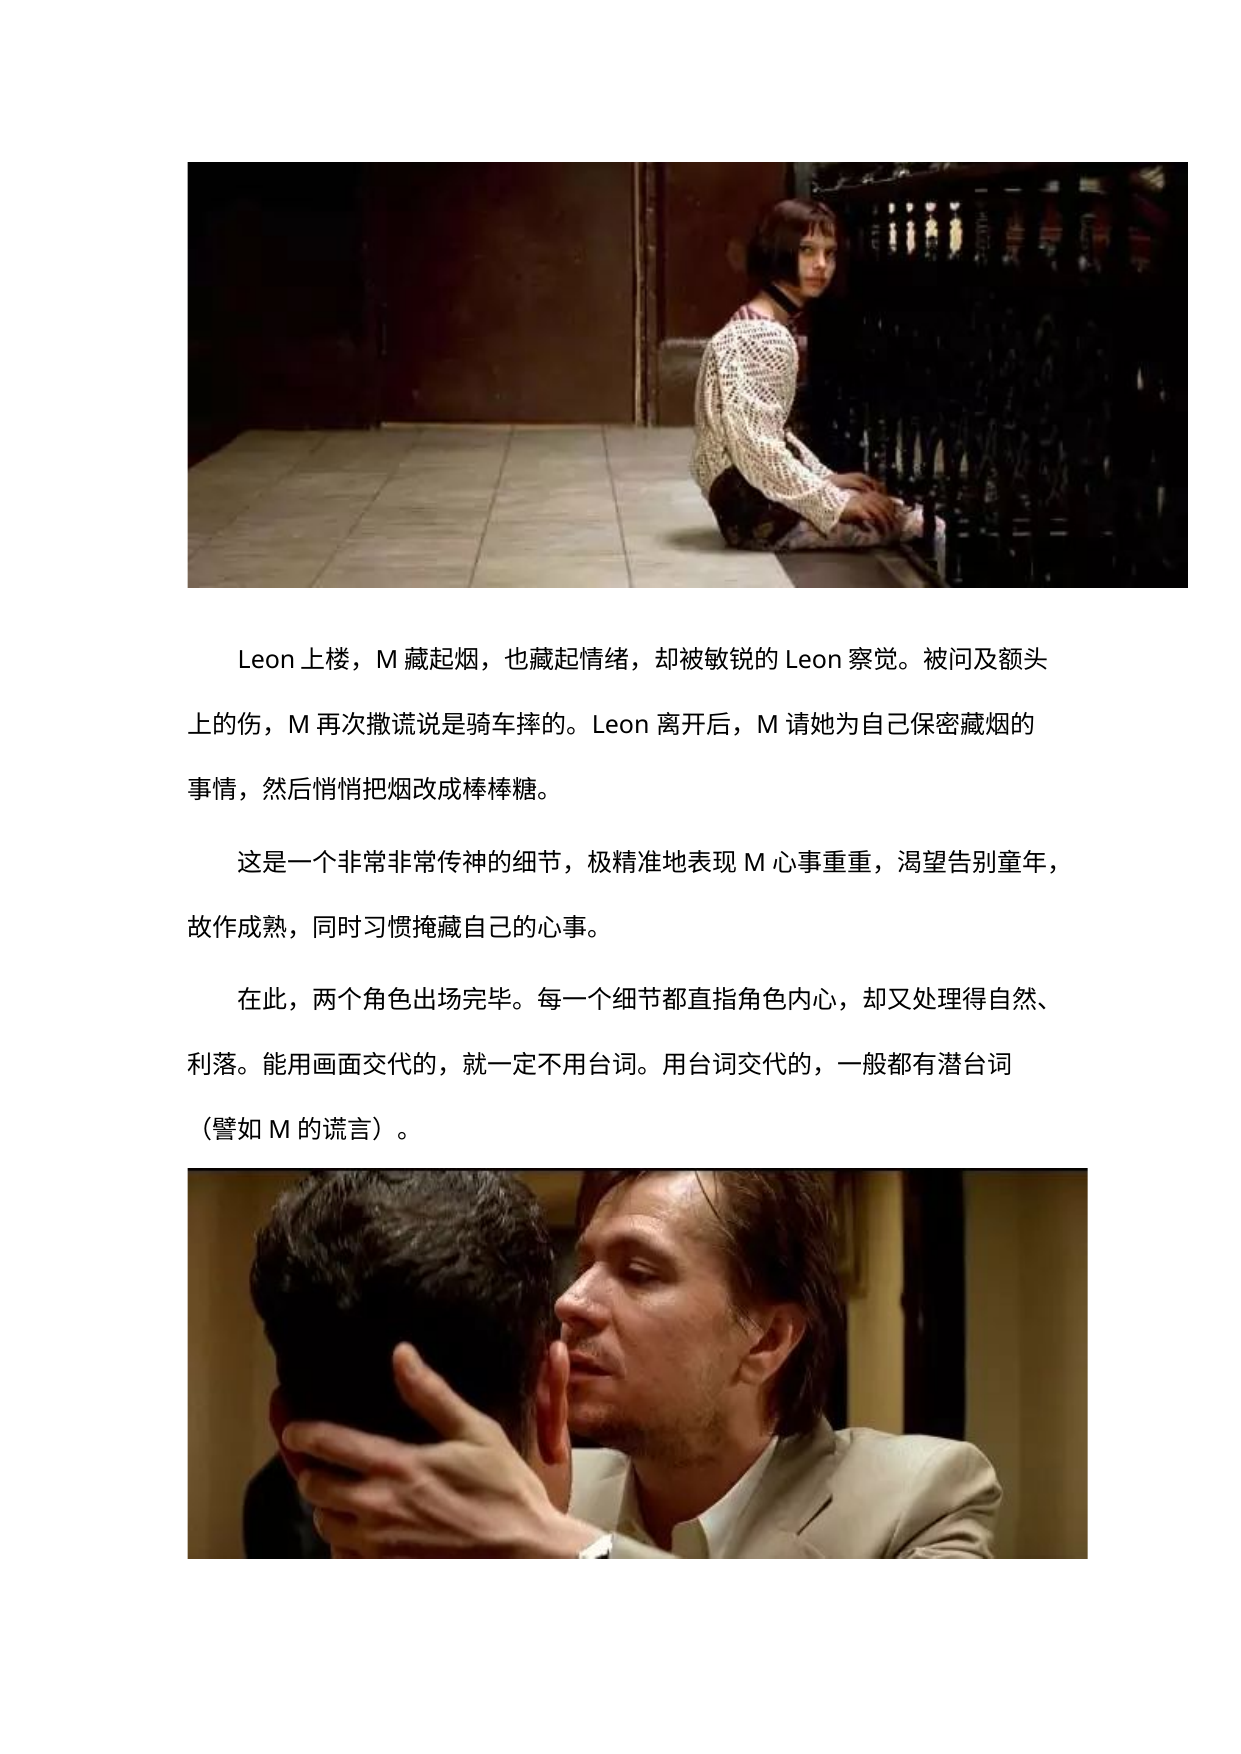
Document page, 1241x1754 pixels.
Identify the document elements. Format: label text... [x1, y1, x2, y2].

text 在此，两个角色出场完毕。每一个细节都直指角色内心，却又处理得自然、利落。能用画面交代的，就一定不用台词。用台词交代的，一般都有潜台词（譬如 M 的谎言）。 [187, 965, 1053, 1160]
picture [187, 1168, 1088, 1559]
picture [187, 162, 1188, 588]
text Leon上楼，M 藏起烟，也藏起情绪，却被敏锐的Leon 察觉。被问及额头上的伤，M 再次撒谎说是骑车摔的。Leon 离开后，M 请她为自己保密藏烟的事情，然后悄悄把烟改成棒棒糖。 [187, 625, 1053, 820]
text 这是一个非常非常传神的细节，极精准地表现 M 心事重重，渴望告别童年，故作成熟，同时习惯掩藏自己的心事。 [187, 828, 1053, 958]
